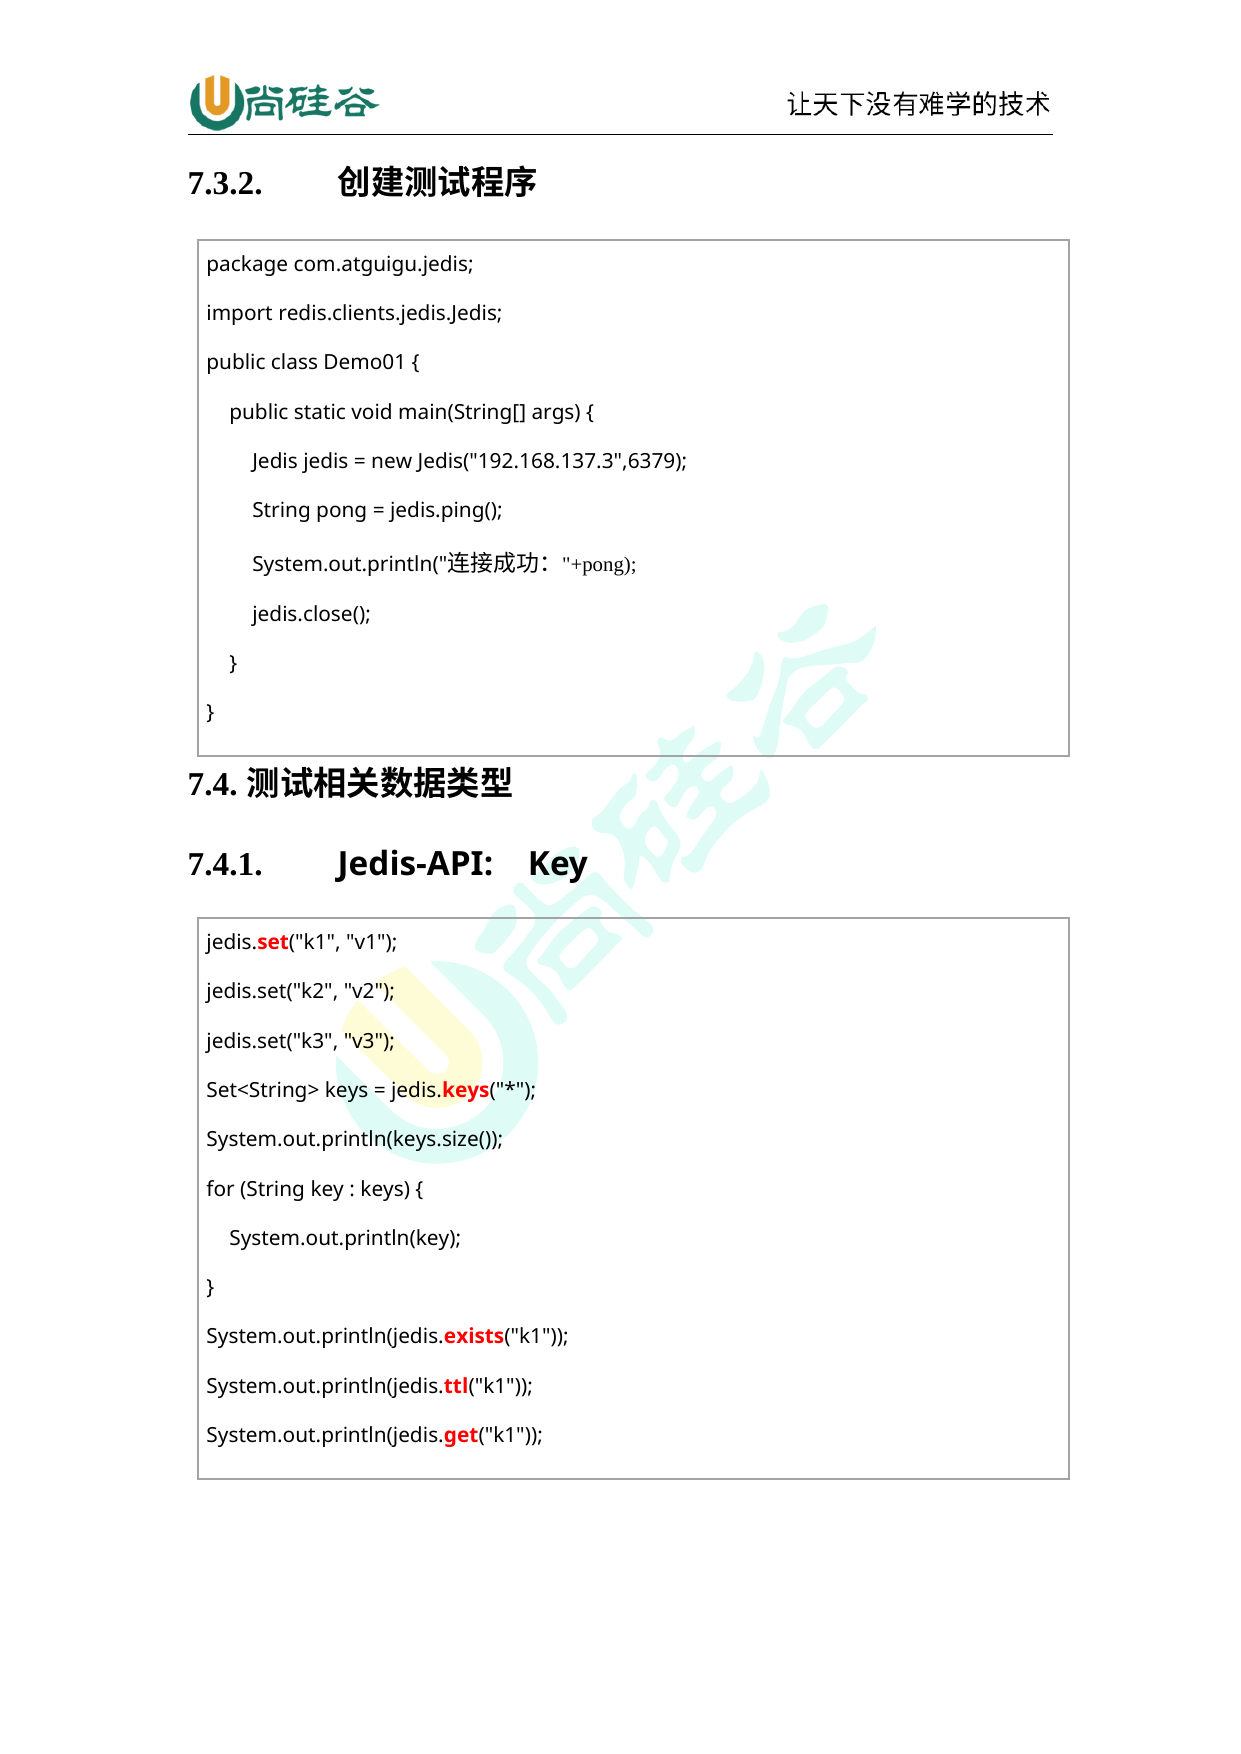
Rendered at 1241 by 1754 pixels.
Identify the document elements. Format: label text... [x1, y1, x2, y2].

picture [187, 73, 1053, 132]
table_header jedis.set("k1", "v1"); jedis.set("k2", "v2"); jedis.set("k3", "v3"); Set<String> keys = jedis.keys("*"); System.out.println(keys.size()); for (String key : keys) { System.out.println(key); } System.out.println(jedis.exists("k1")); System.out.println(jedis.ttl("k1")); System.out.println(jedis.get("k1")); [199, 919, 1068, 1478]
list 测试相关数据类型 [187, 757, 1053, 805]
list 创建测试程序 [187, 156, 1053, 204]
table_header package com.atguigu.jedis; import redis.clients.jedis.Jedis; public class Demo01 { public static void main(String[] args) { Jedis jedis = new Jedis("192.168.137.3",6379); String pong = jedis.ping(); System.out.println("连接成功："+pong); jedis.close(); } } [199, 241, 1068, 755]
list Jedis-API: Key [187, 839, 1053, 885]
